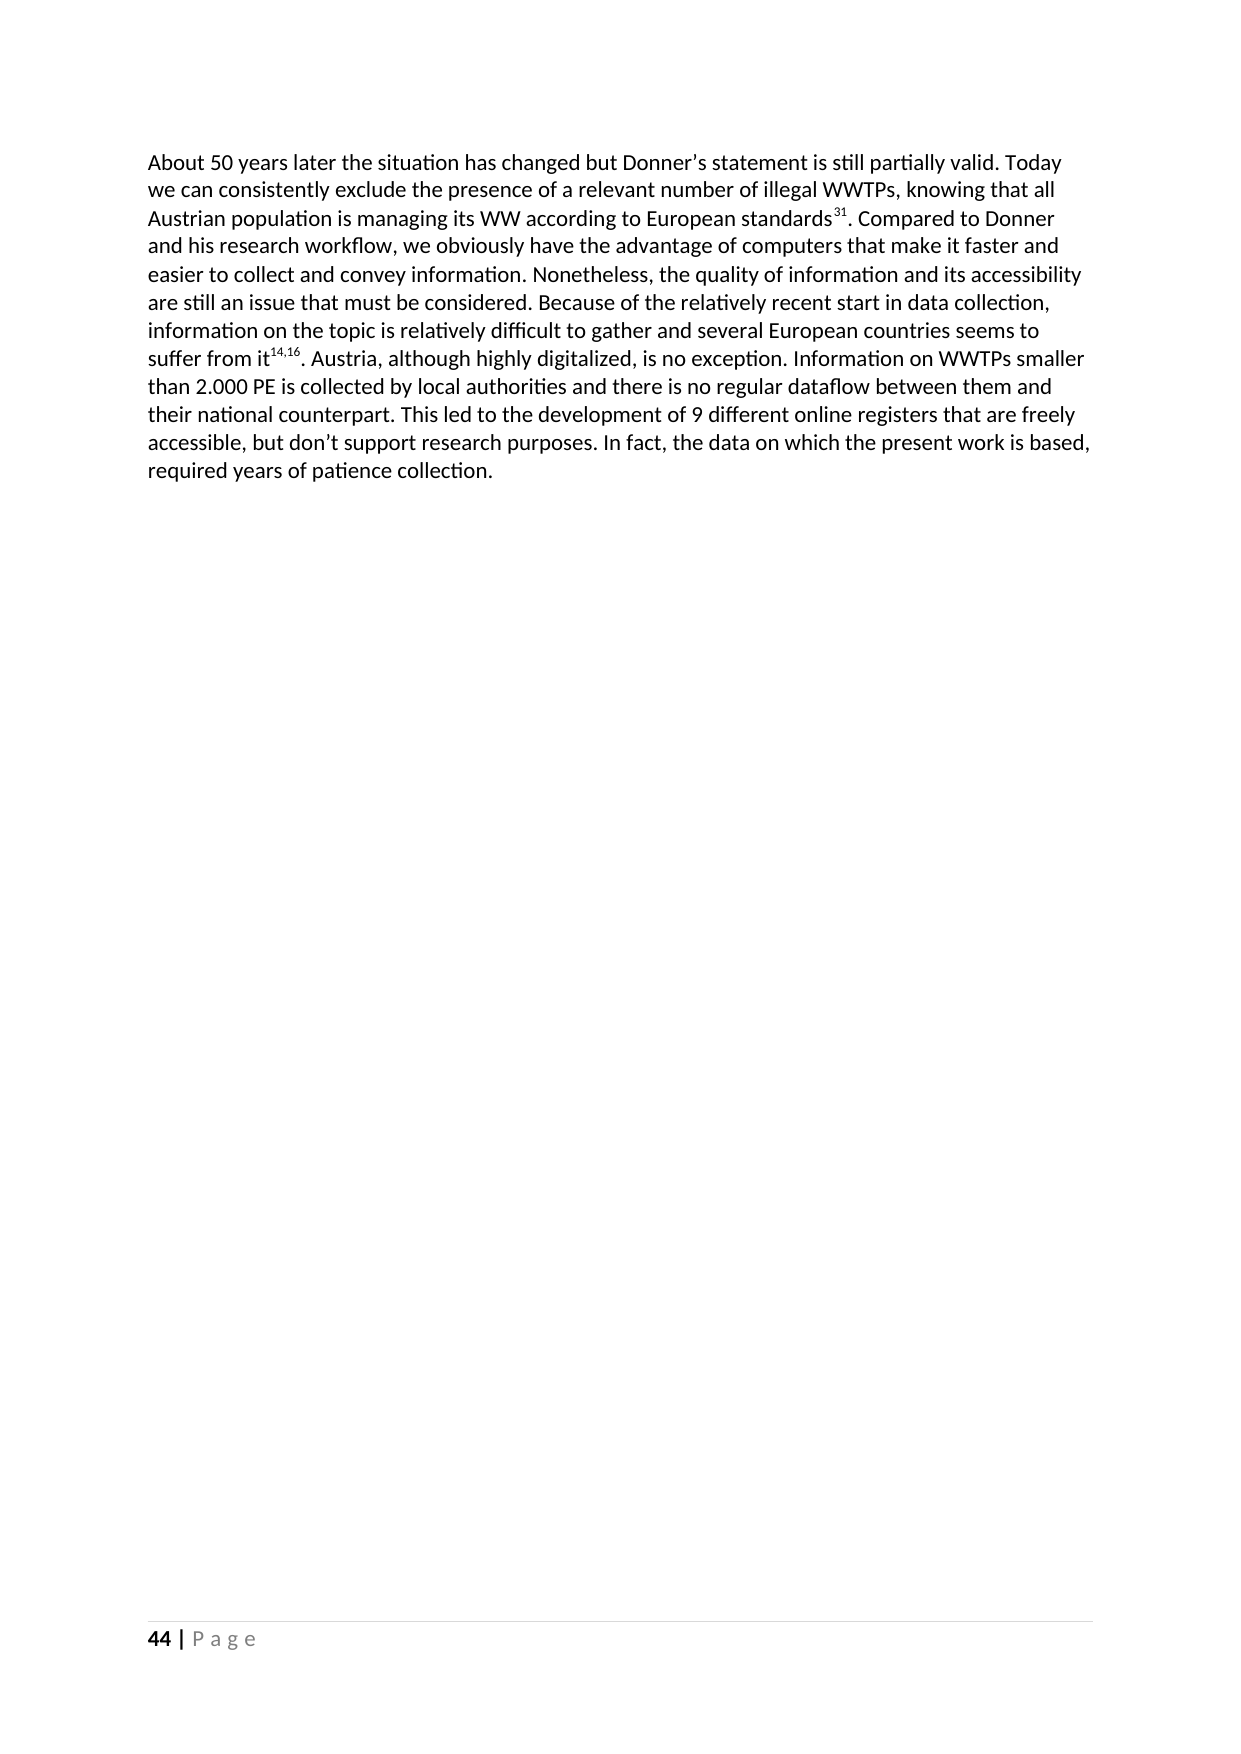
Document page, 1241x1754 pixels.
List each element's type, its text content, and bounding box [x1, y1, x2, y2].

text About 50 years later the situation has changed but Donner’s statement is still partially valid. Today we can consistently exclude the presence of a relevant number of illegal WWTPs, knowing that all Austrian population is managing its WW according to European standards31. Compared to Donner and his research workflow, we obviously have the advantage of computers that make it faster and easier to collect and convey information. Nonetheless, the quality of information and its accessibility are still an issue that must be considered. Because of the relatively recent start in data collection, information on the topic is relatively difficult to gather and several European countries seems to suffer from it14,16. Austria, although highly digitalized, is no exception. Information on WWTPs smaller than 2.000 PE is collected by local authorities and there is no regular dataflow between them and their national counterpart. This led to the development of 9 different online registers that are freely accessible, but don’t support research purposes. In fact, the data on which the present work is based, required years of patience collection. [148, 148, 1093, 484]
